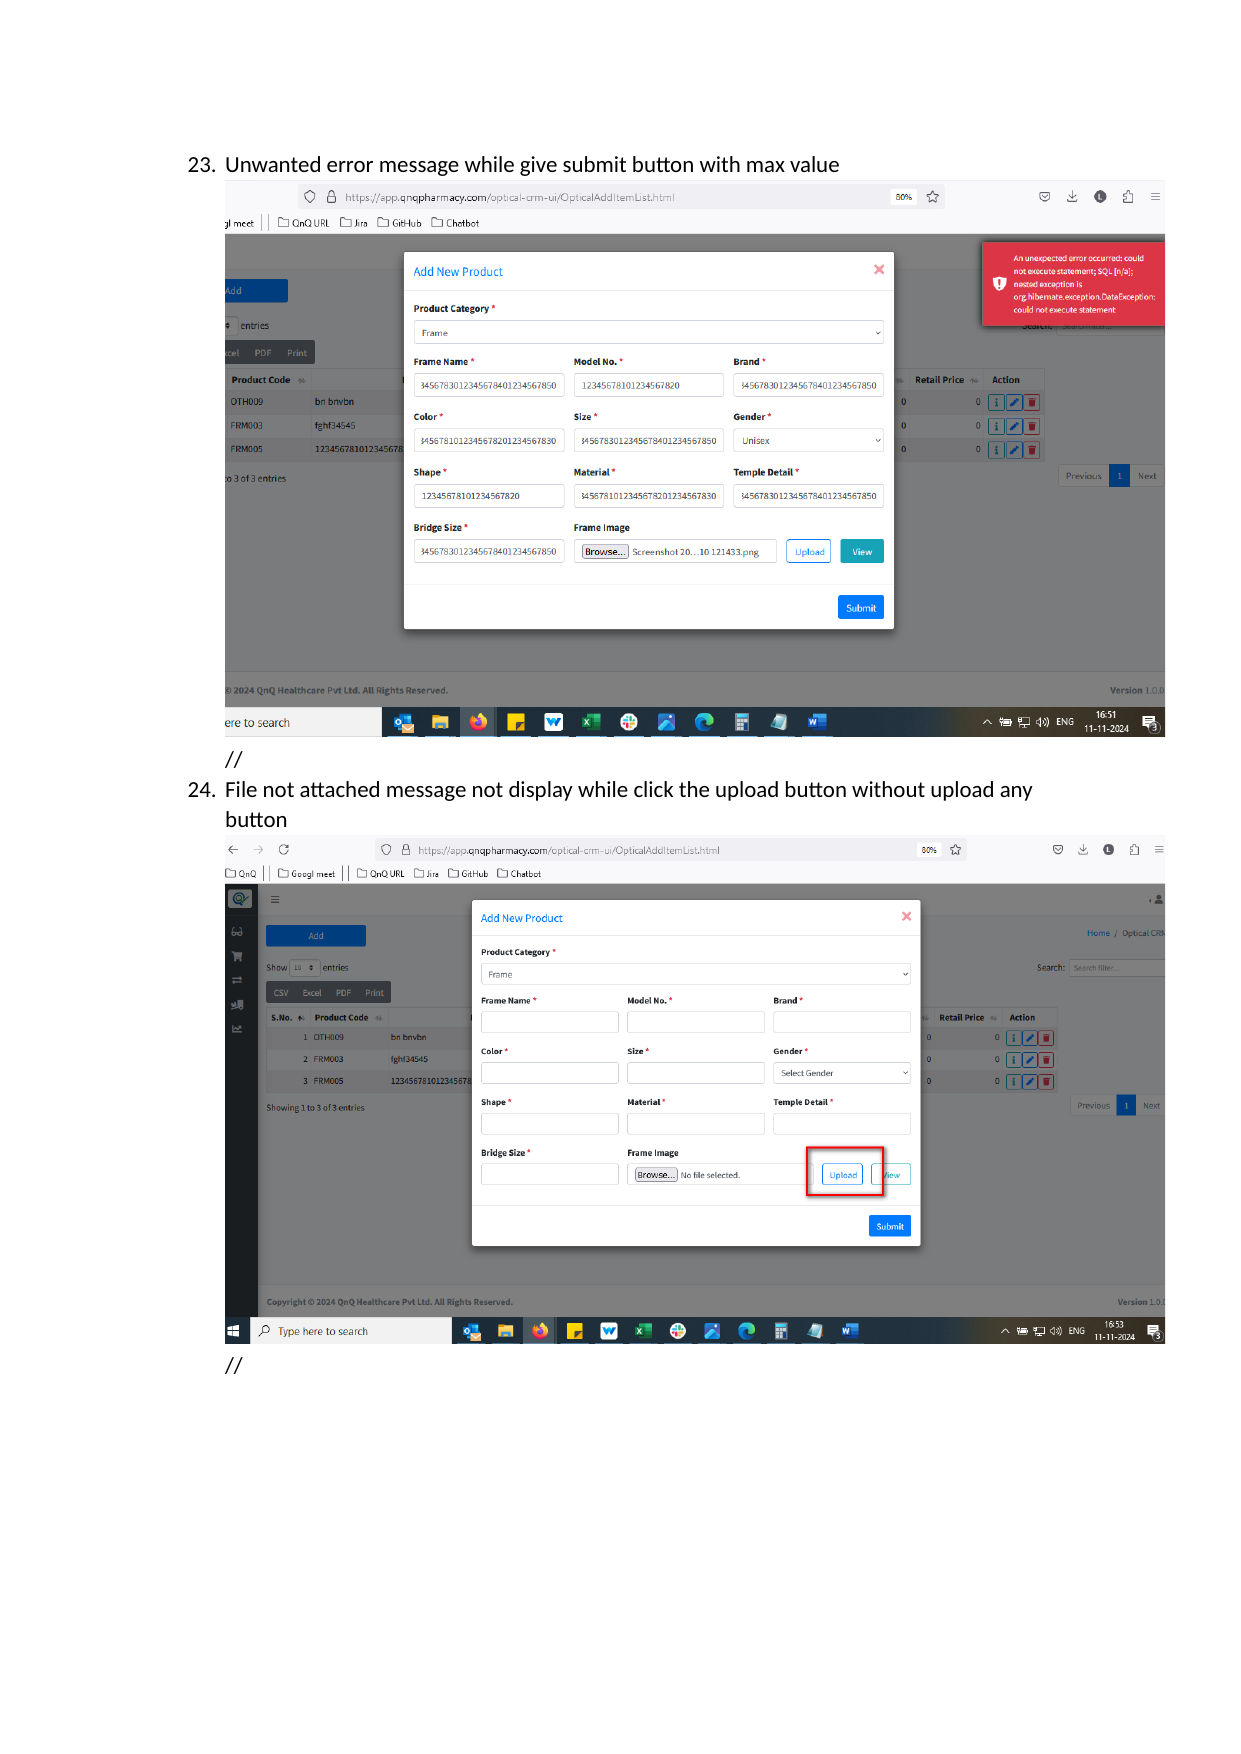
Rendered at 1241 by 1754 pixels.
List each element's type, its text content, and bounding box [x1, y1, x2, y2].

picture [225, 835, 1166, 1344]
picture [225, 180, 1166, 737]
